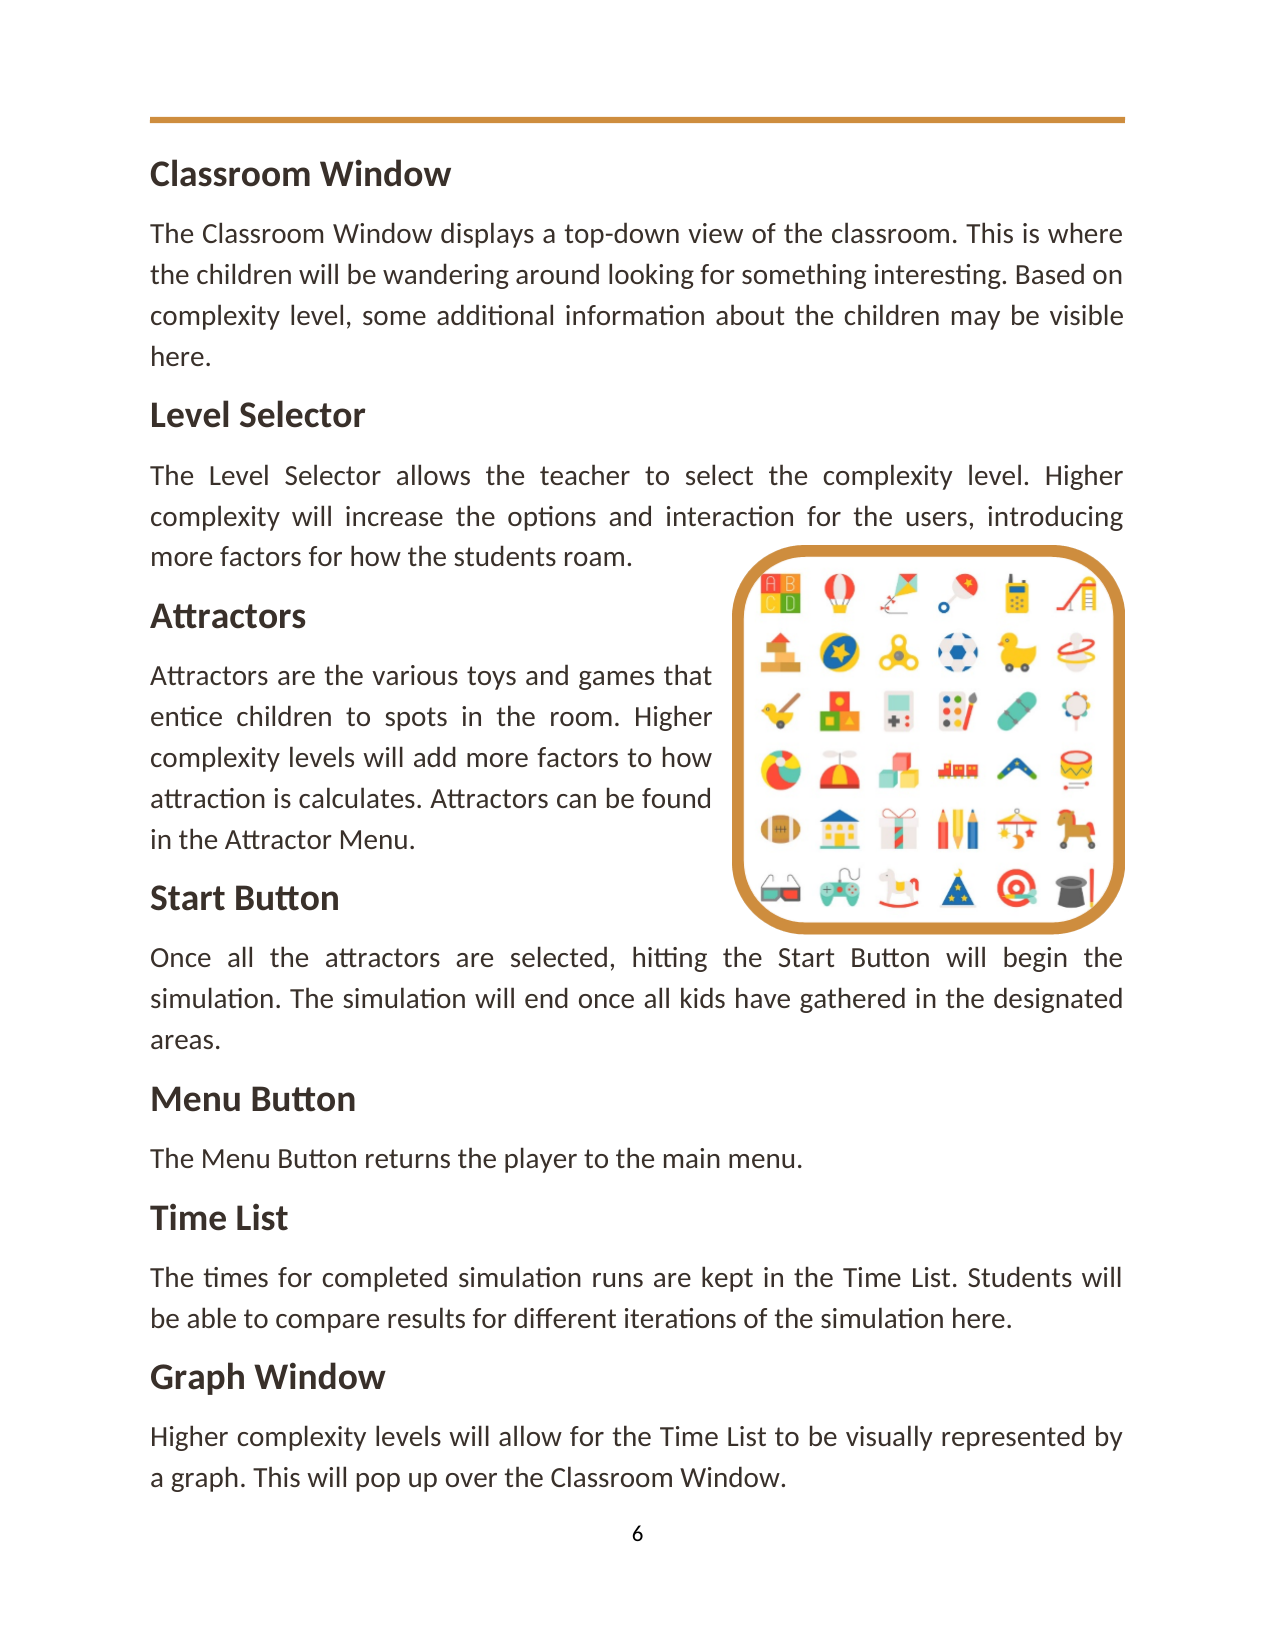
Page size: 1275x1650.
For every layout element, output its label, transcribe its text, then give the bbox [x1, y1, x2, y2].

text Once all the attractors are selected, hitting the Start Button will begin the simulation. The simulation will end once all kids have gathered in the designated areas. [150, 939, 1125, 1057]
text Higher complexity levels will allow for the Time List to be visually represented by a graph. This will pop up over the Classroom Window. [150, 1418, 1125, 1495]
text The Menu Button returns the player to the main menu. [150, 1140, 1125, 1176]
picture [732, 544, 1125, 935]
text Graph Window [150, 1353, 1125, 1399]
text The Classroom Window displays a top-down view of the classroom. This is where the children will be wandering around looking for something interesting. Based on complexity level, some additional information about the children may be visible here. [150, 215, 1125, 374]
text The Level Selector allows the teacher to select the complexity level. Higher complexity will increase the options and interaction for the users, introducing more factors for how the students roam. [150, 457, 1125, 574]
text Start Button [150, 874, 732, 920]
text Attractors are the various toys and games that entice children to spots in the room. Higher complexity levels will add more factors to how attraction is calculates. Attractors can be found in the Attractor Menu. [150, 657, 732, 857]
text Level Selector [150, 391, 1125, 437]
text Attractors [150, 592, 732, 638]
text Menu Button [150, 1075, 1125, 1121]
text Time List [150, 1193, 1125, 1239]
text Classroom Window [150, 150, 1125, 196]
text The times for completed simulation runs are kept in the Time List. Students will be able to compare results for different iterations of the simulation here. [150, 1259, 1125, 1335]
